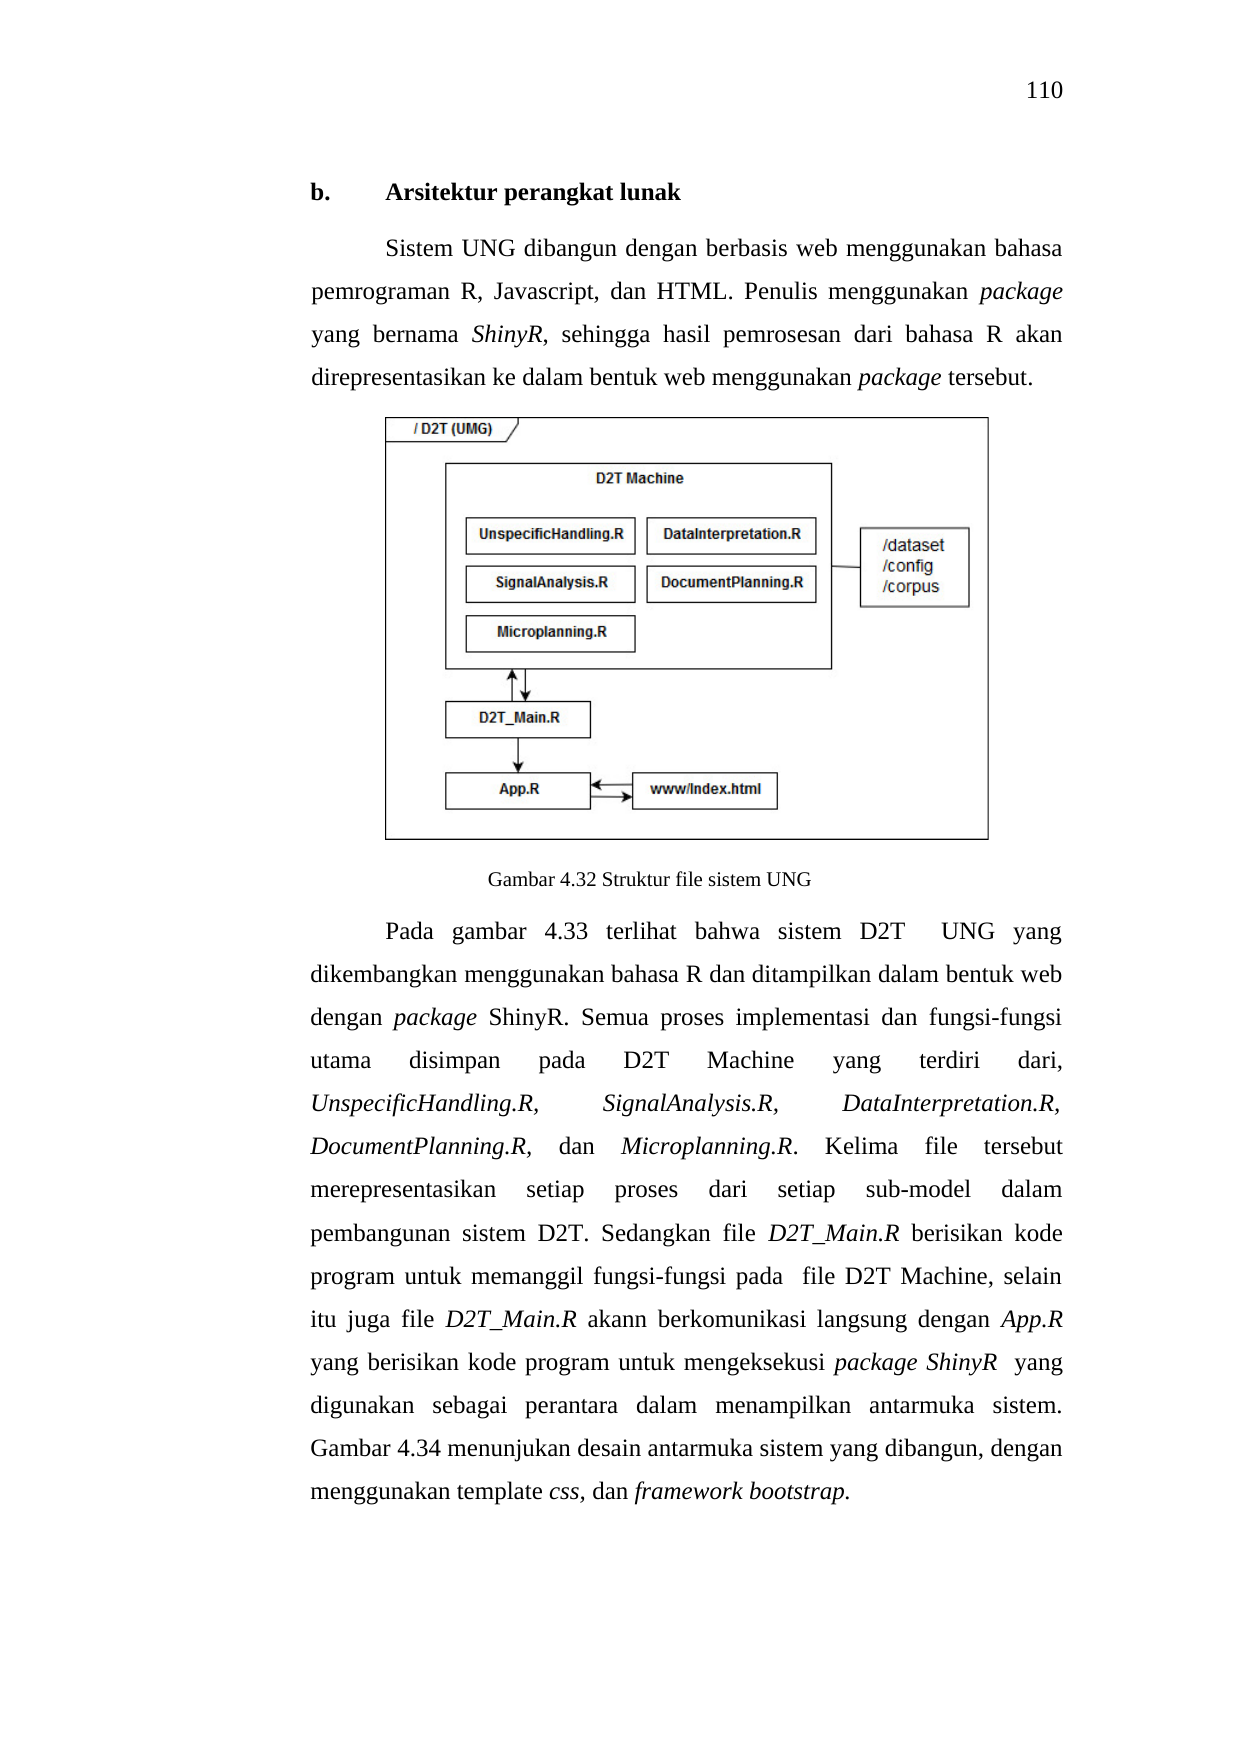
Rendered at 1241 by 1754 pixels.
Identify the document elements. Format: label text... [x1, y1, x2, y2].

picture [385, 417, 989, 840]
list Arsitektur perangkat lunak [310, 177, 1063, 206]
text Sistem UNG dibangun dengan berbasis web menggunakan bahasa pemrograman R, Javascript, dan HTML. Penulis menggunakan package yang bernama ShinyR, sehingga hasil pemrosesan dari bahasa R akan direpresentasikan ke dalam bentuk web menggunakan package tersebut. [311, 233, 1063, 391]
text Pada gambar 4.33 terlihat bahwa sistem D2T UNG yang dikembangkan menggunakan bahasa R dan ditampilkan dalam bentuk web dengan package ShinyR. Semua proses implementasi dan fungsi-fungsi utama disimpan pada D2T Machine yang terdiri dari, UnspecificHandling.R, SignalAnalysis.R, DataInterpretation.R, DocumentPlanning.R, dan Microplanning.R. Kelima file tersebut merepresentasikan setiap proses dari setiap sub-model dalam pembangunan sistem D2T. Sedangkan file D2T_Main.R berisikan kode program untuk memanggil fungsi-fungsi pada file D2T Machine, selain itu juga file D2T_Main.R akann berkomunikasi langsung dengan App.R yang berisikan kode program untuk mengeksekusi package ShinyR yang digunakan sebagai perantara dalam menampilkan antarmuka sistem. Gambar 4.34 menunjukan desain antarmuka sistem yang dibangun, dengan menggunakan template css, dan framework bootstrap. [310, 916, 1063, 1505]
